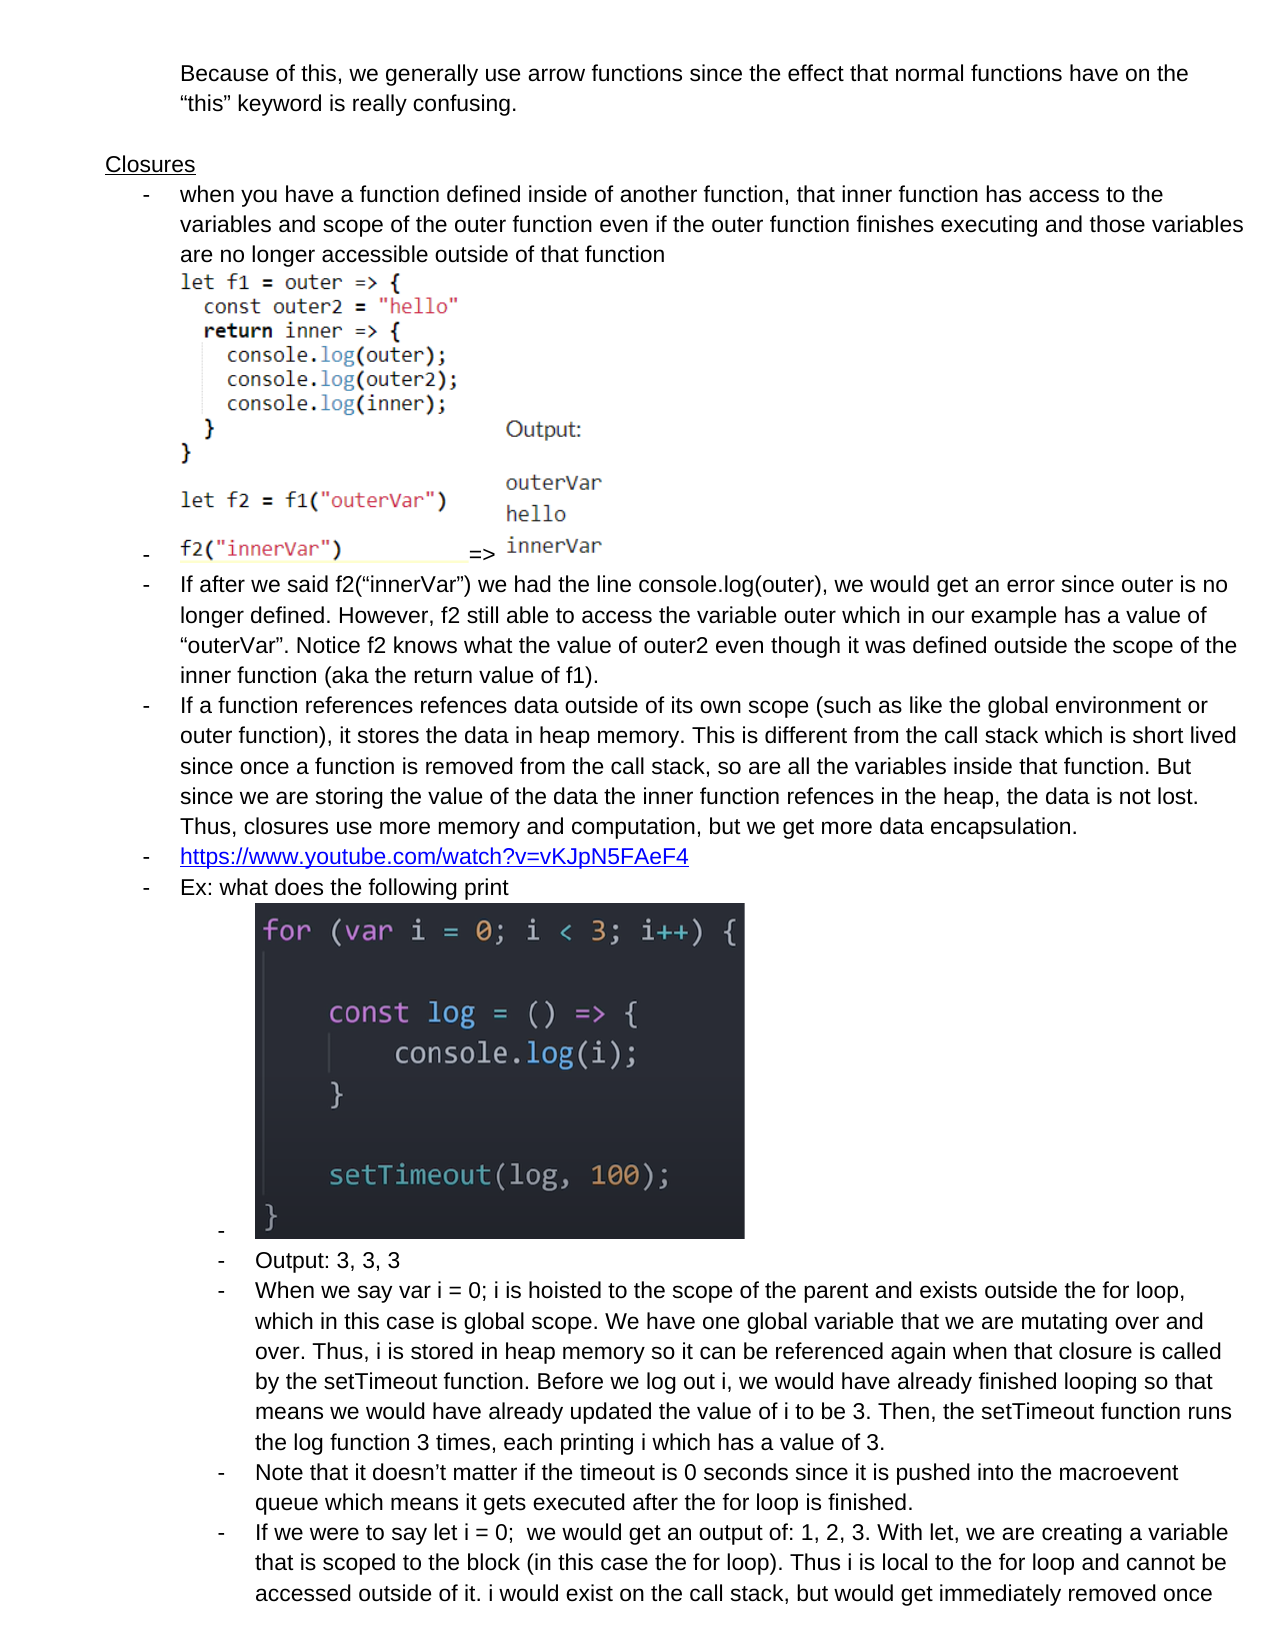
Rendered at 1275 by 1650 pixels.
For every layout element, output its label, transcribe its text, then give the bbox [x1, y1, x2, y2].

list when you have a function defined inside of another function, that inner function has access to the variables and scope of the outer function even if the outer function finishes executing and those variables are no longer accessible outside of that function [142, 181, 1245, 268]
list Output: 3, 3, 3 [217, 1247, 1245, 1274]
list https://www.youtube.com/watch?v=vKJpN5FAeF4 [142, 843, 1245, 870]
picture [255, 903, 745, 1239]
picture [180, 271, 469, 563]
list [217, 1519, 1245, 1606]
list If after we said f2(“innerVar”) we had the line console.log(outer), we would get an error since outer is no longer defined. However, f2 still able to access the variable outer which in our example has a value of “outerVar”. Notice f2 knows what the value of outer2 even though it was defined outside the scope of the inner function (aka the return value of f1). [142, 571, 1245, 688]
text Closures [30, 151, 1245, 177]
list When we say var i = 0; i is hoisted to the scope of the parent and exists outside the for loop, which in this case is global scope. We have one global variable that we are mutating over and over. Thus, i is stored in heap memory so it can be referenced again when that closure is called by the setTimeout function. Before we log out i, we would have already finished looping so that means we would have already updated the value of i to be 3. Then, the setTimeout function runs the log function 3 times, each printing i which has a value of 3. [217, 1277, 1245, 1455]
list Note that it doesn’t matter if the timeout is 0 seconds since it is pushed into the macroevent queue which means it gets executed after the for loop is finished. [217, 1459, 1245, 1515]
list If a function references refences data outside of its own scope (such as like the global environment or outer function), it stores the data in heap memory. This is different from the call stack which is short lived since once a function is removed from the call stack, so are all the variables inside that function. But since we are storing the value of the data the inner function refences in the heap, the data is not lost. Thus, closures use more memory and computation, but we get more data encapsulation. [142, 692, 1245, 839]
picture [495, 408, 618, 563]
list Ex: what does the following print [142, 873, 1245, 900]
text Because of this, we generally use arrow functions since the effect that normal functions have on the “this” keyword is really confusing. [180, 60, 1245, 117]
